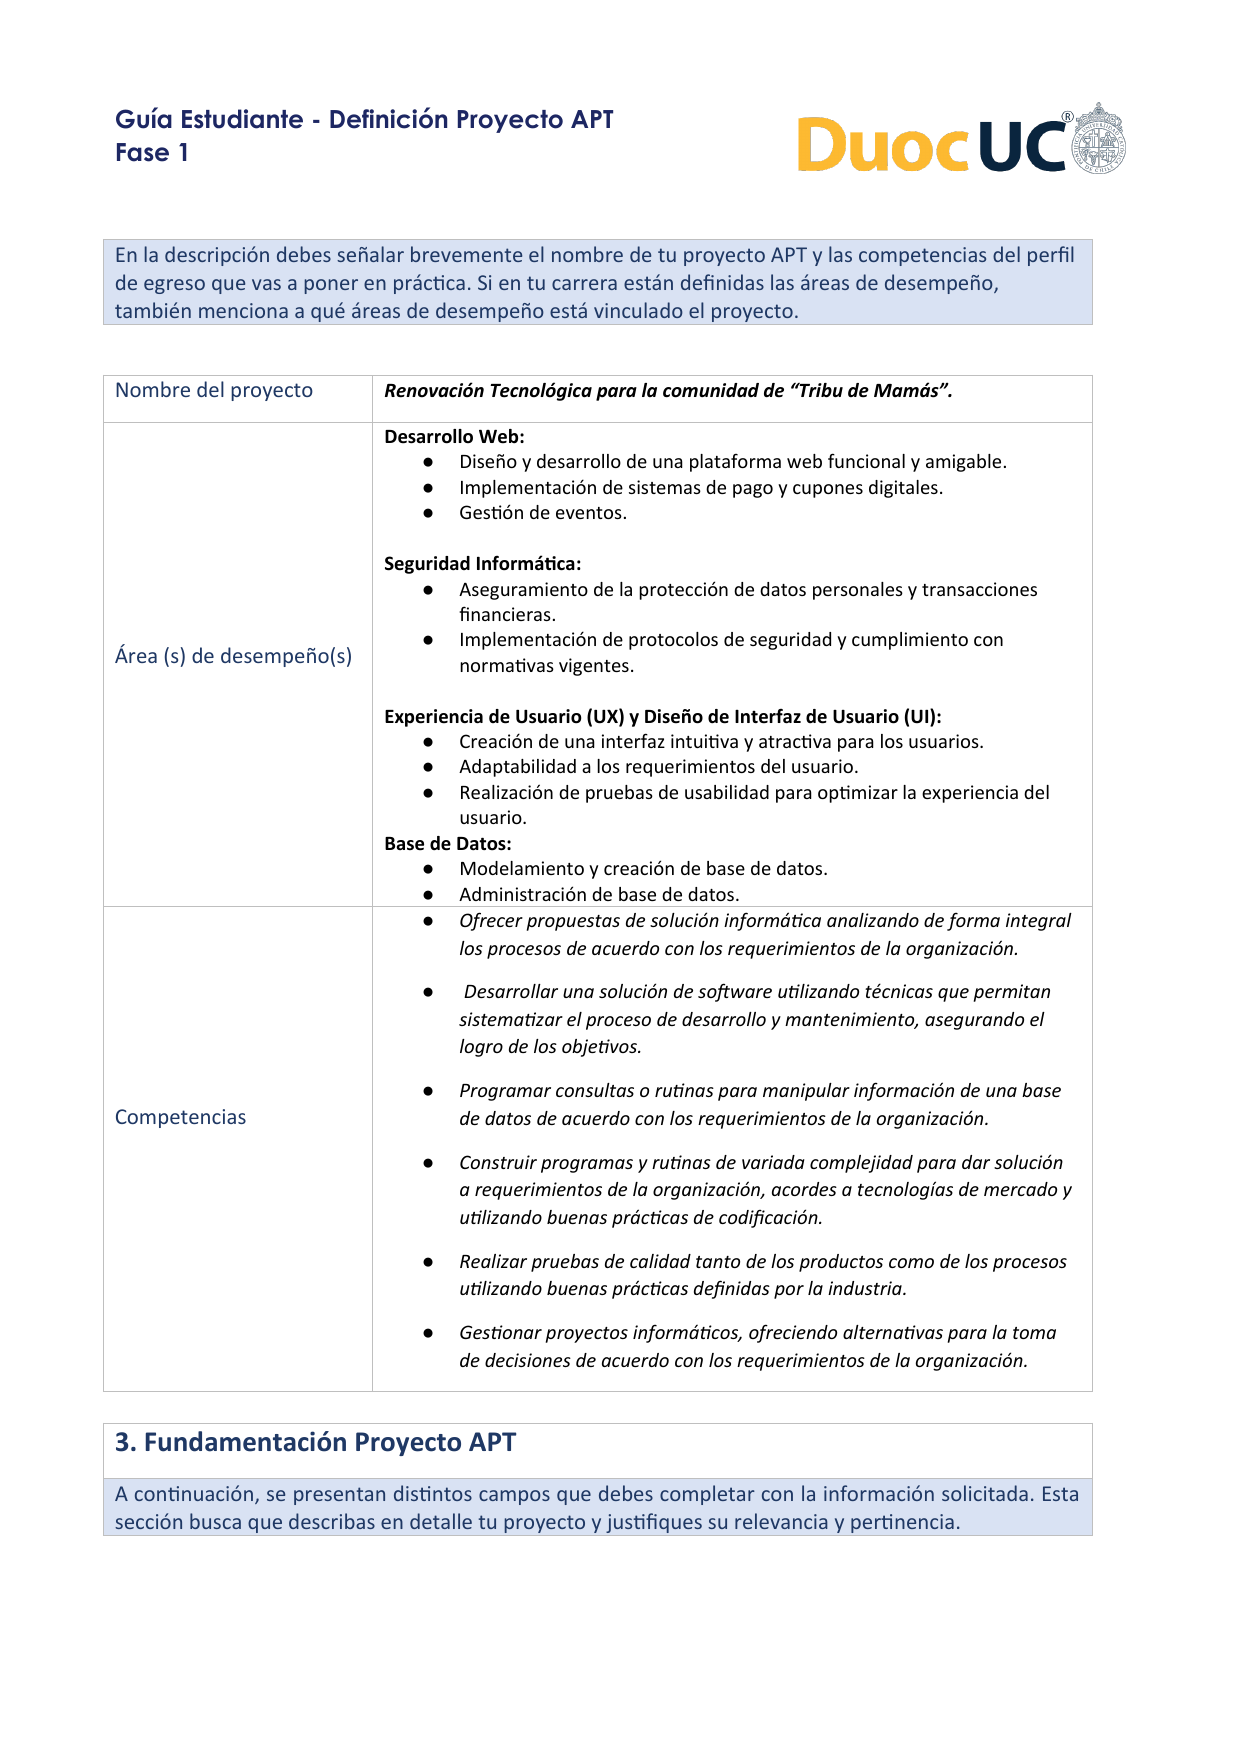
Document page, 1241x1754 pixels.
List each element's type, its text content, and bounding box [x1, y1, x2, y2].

table_header Renovación Tecnológica para la comunidad de “Tribu de Mamás”. [373, 376, 1092, 422]
table_header 3. Fundamentación Proyecto APT [104, 1424, 1092, 1478]
table_cell Área (s) de desempeño(s) [104, 423, 372, 906]
table_cell Competencias [104, 907, 372, 1391]
table_cell Desarrollo Web: Diseño y desarrollo de una plataforma web funcional y amigable. Implementación de sistemas de pago y cupones digitales. Gestión de eventos. Seguridad Informática: Aseguramiento de la protección de datos personales y transacciones financieras. Implementación de protocolos de seguridad y cumplimiento con normativas vigentes. Experiencia de Usuario (UX) y Diseño de Interfaz de Usuario (UI): Creación de una interfaz intuitiva y atractiva para los usuarios. Adaptabilidad a los requerimientos del usuario. Realización de pruebas de usabilidad para optimizar la experiencia del usuario. Base de Datos: Modelamiento y creación de base de datos. Administración de base de datos. [373, 423, 1092, 906]
table_cell Ofrecer propuestas de solución informática analizando de forma integral los procesos de acuerdo con los requerimientos de la organización. Desarrollar una solución de software utilizando técnicas que permitan sistematizar el proceso de desarrollo y mantenimiento, asegurando el logro de los objetivos. Programar consultas o rutinas para manipular información de una base de datos de acuerdo con los requerimientos de la organización. Construir programas y rutinas de variada complejidad para dar solución a requerimientos de la organización, acordes a tecnologías de mercado y utilizando buenas prácticas de codificación. Realizar pruebas de calidad tanto de los productos como de los procesos utilizando buenas prácticas definidas por la industria. Gestionar proyectos informáticos, ofreciendo alternativas para la toma de decisiones de acuerdo con los requerimientos de la organización. [373, 907, 1092, 1391]
table_cell A continuación, se presentan distintos campos que debes completar con la información solicitada. Esta sección busca que describas en detalle tu proyecto y justifiques su relevancia y pertinencia. [104, 1479, 1092, 1535]
table_header Nombre del proyecto [104, 376, 372, 422]
picture [798, 102, 1126, 174]
table_cell En la descripción debes señalar brevemente el nombre de tu proyecto APT y las competencias del perfil de egreso que vas a poner en práctica. Si en tu carrera están definidas las áreas de desempeño, también menciona a qué áreas de desempeño está vinculado el proyecto. [104, 240, 1092, 324]
